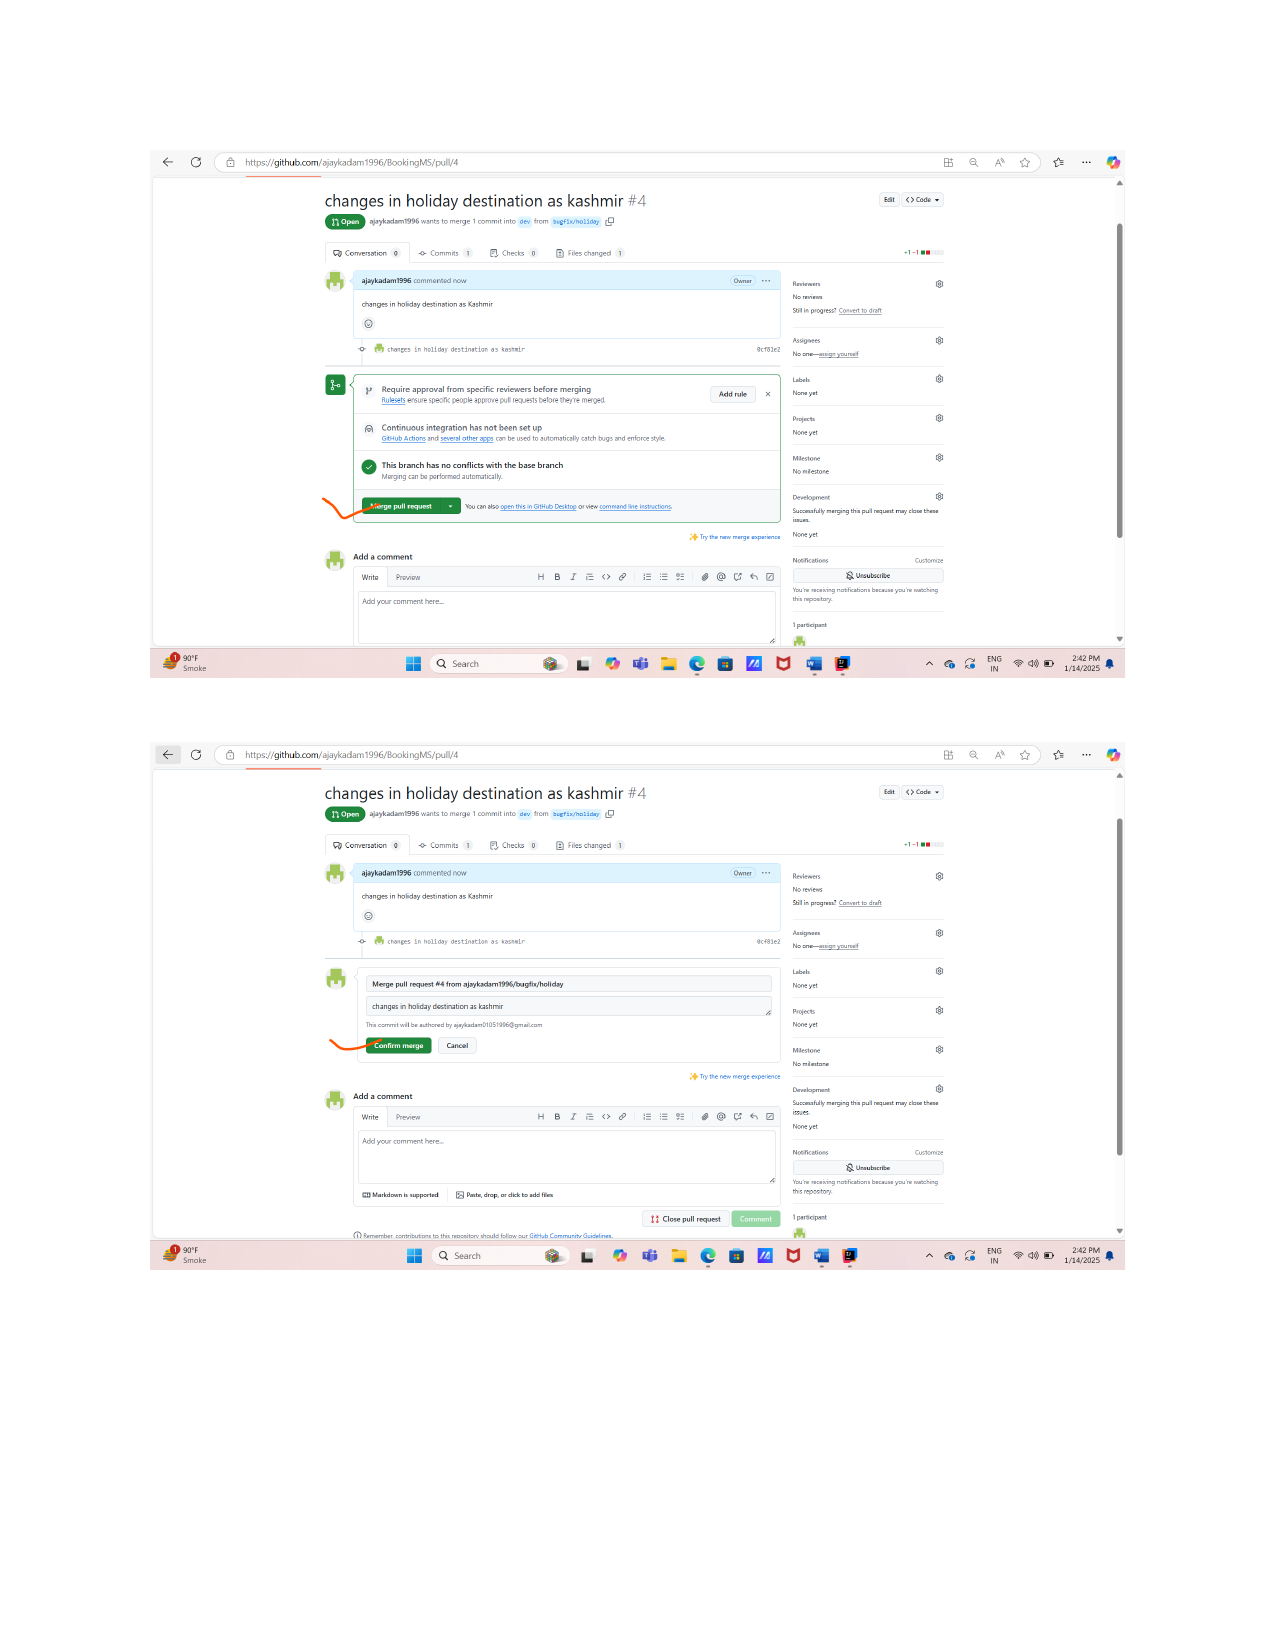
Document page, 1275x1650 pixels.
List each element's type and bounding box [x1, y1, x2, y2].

picture [150, 742, 1125, 1270]
picture [150, 150, 1125, 678]
